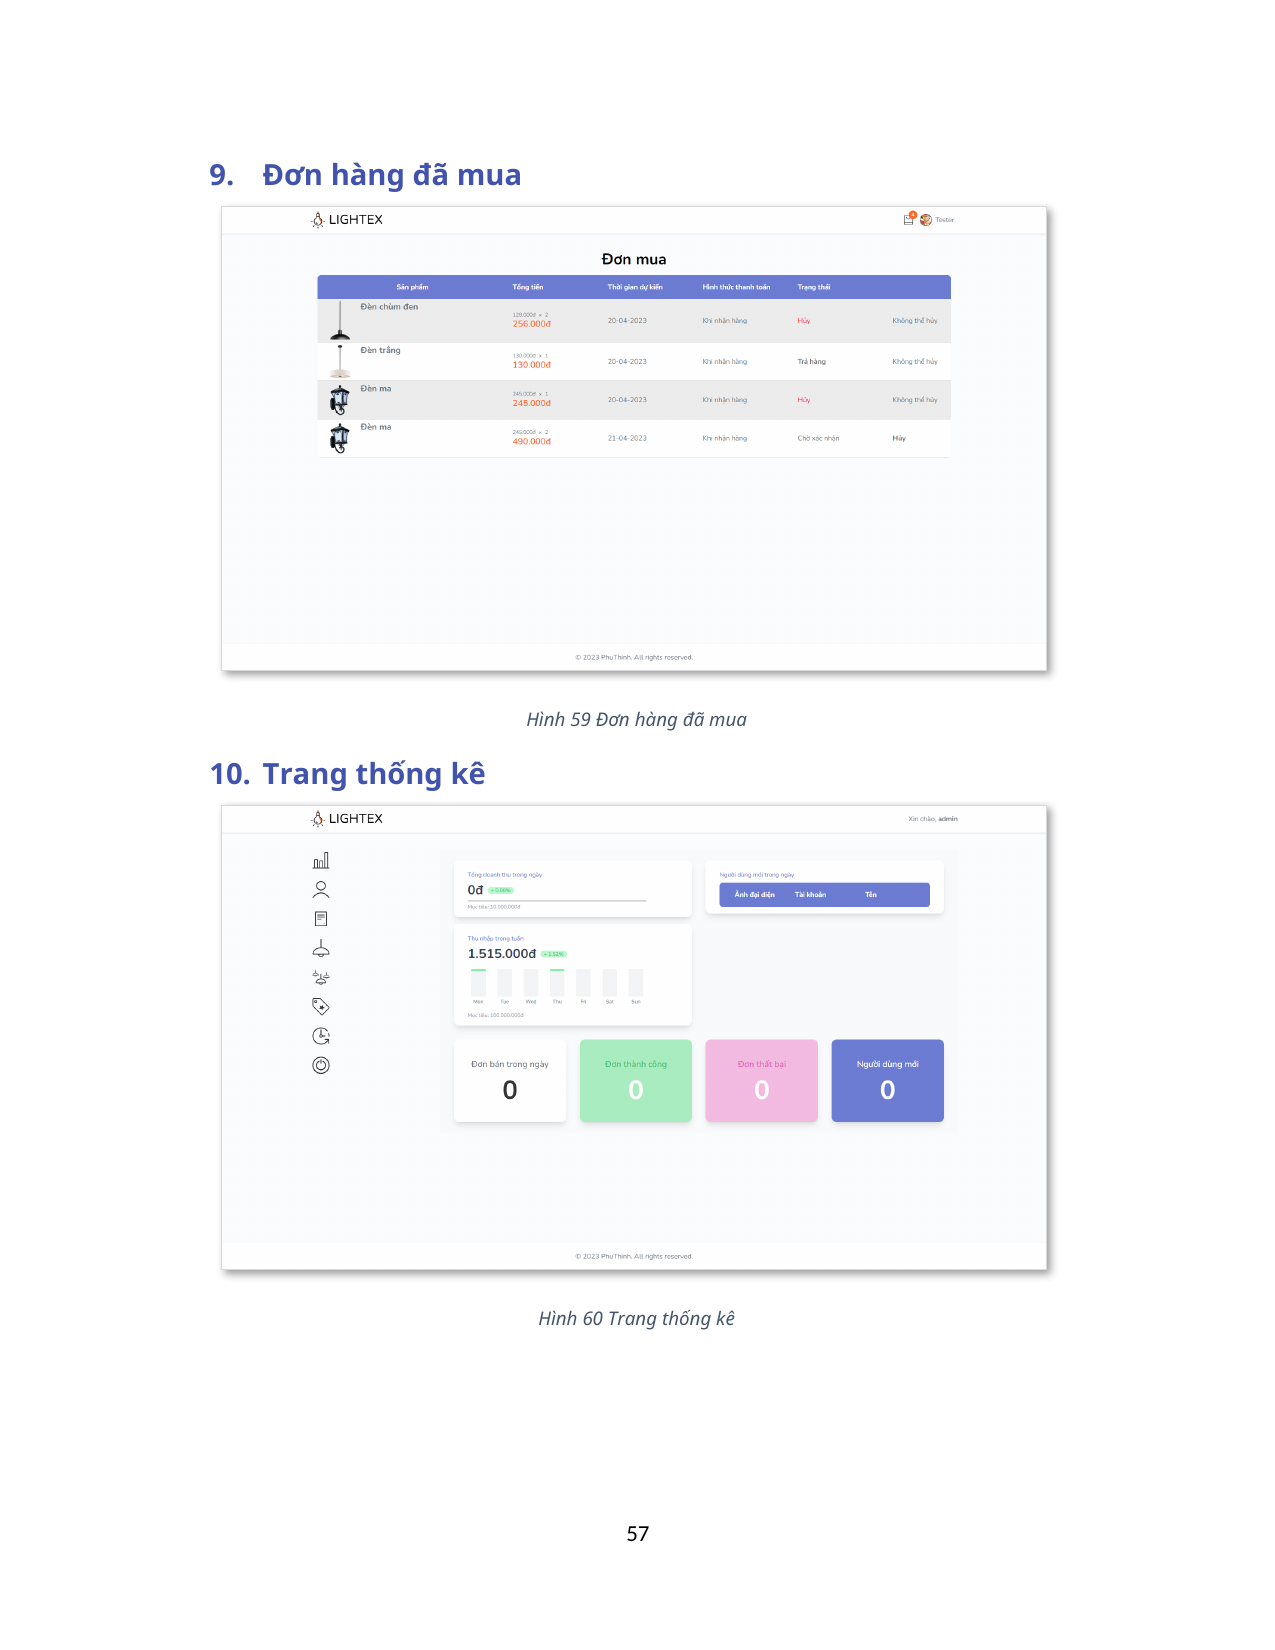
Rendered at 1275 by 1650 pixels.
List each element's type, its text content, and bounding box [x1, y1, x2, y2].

picture [222, 207, 1046, 670]
subtitle Trang thống kê [209, 753, 1125, 793]
subtitle Đơn hàng đã mua [209, 154, 1125, 194]
text Hình 60 Trang thống kê [150, 1305, 1125, 1331]
text Hình 59 Đơn hàng đã mua [150, 707, 1125, 732]
picture [222, 806, 1046, 1269]
